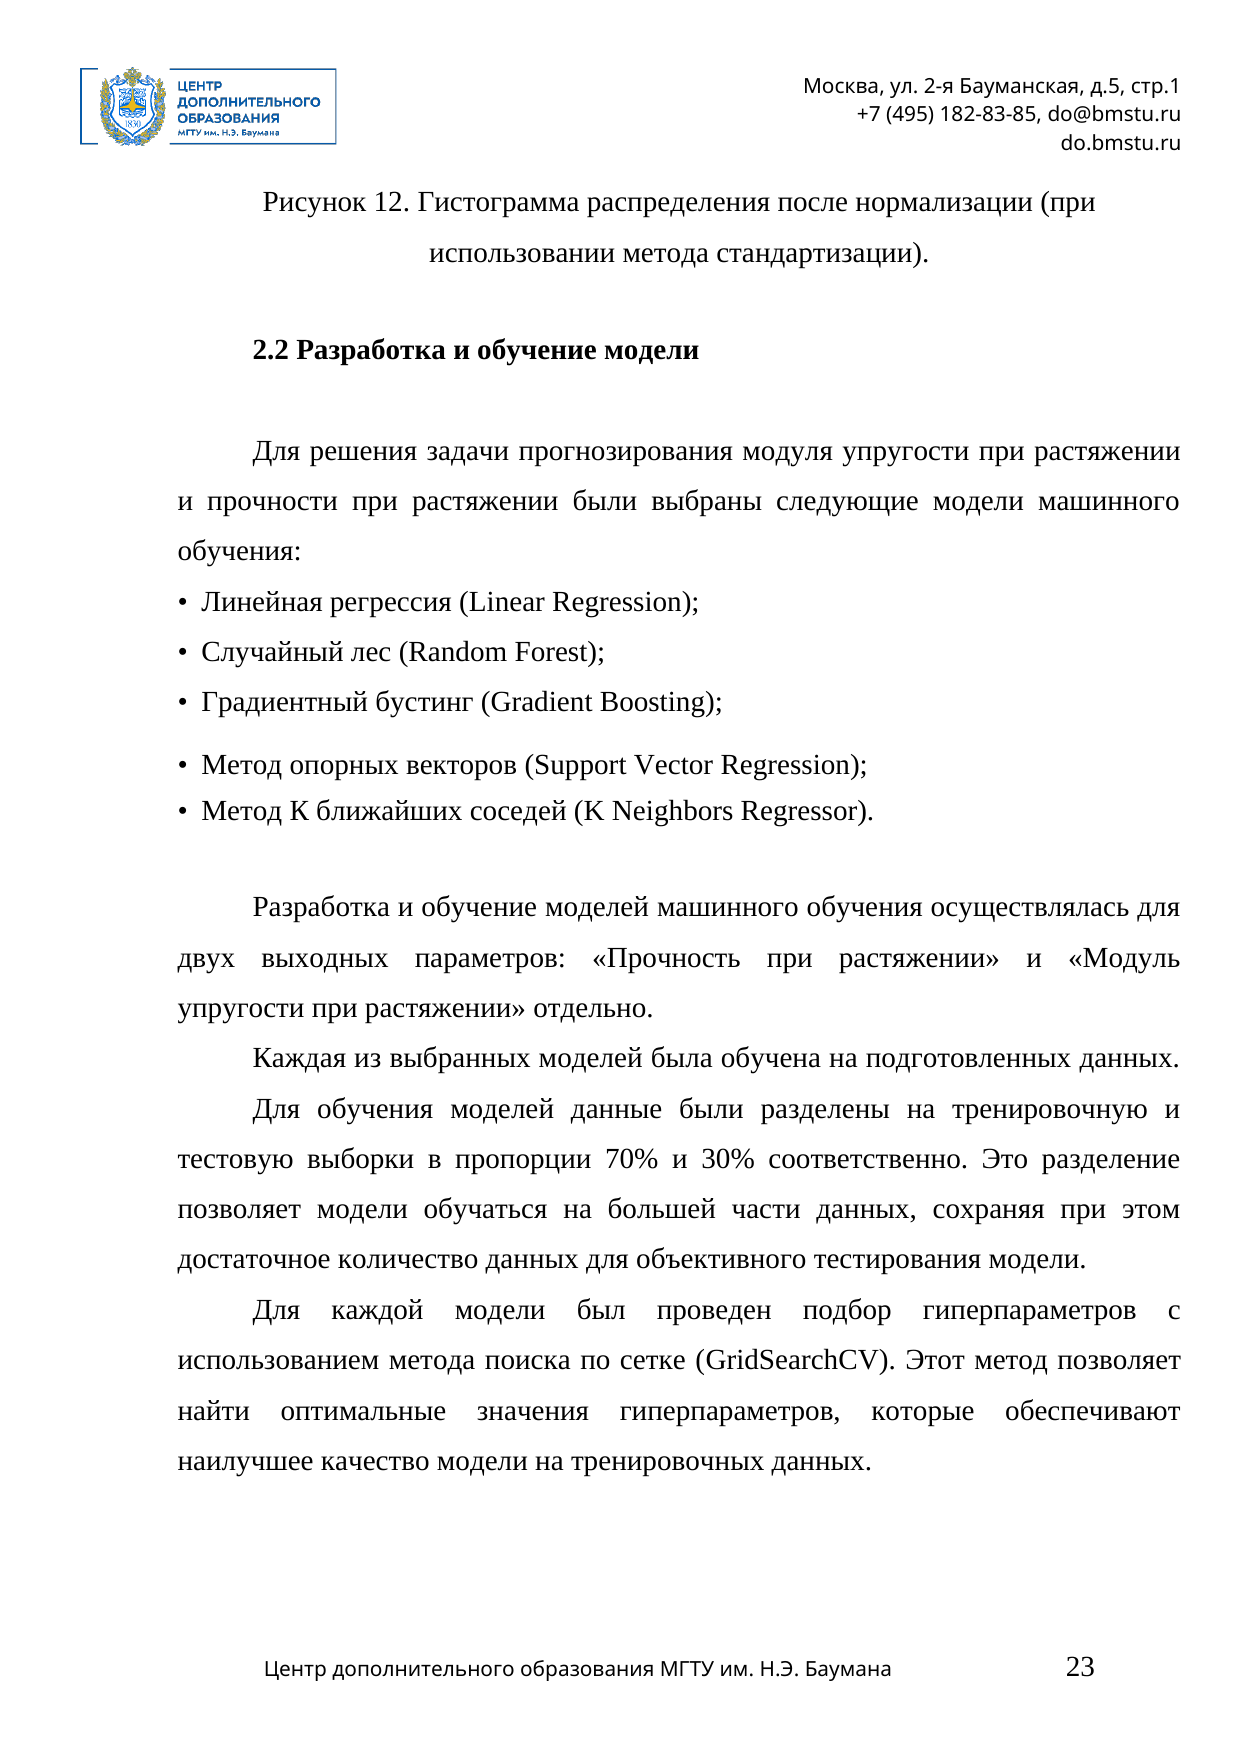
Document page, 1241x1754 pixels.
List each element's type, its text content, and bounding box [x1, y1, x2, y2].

list Случайный лес (Random Forest); [177, 634, 1181, 667]
text 2.2 Разработка и обучение модели [177, 332, 1181, 366]
subtitle Метод опорных векторов (Support Vector Regression); [177, 747, 1181, 781]
text Разработка и обучение моделей машинного обучения осуществлялась для двух выходных параметров: «Прочность при растяжении» и «Модуль упругости при растяжении» отдельно. [177, 889, 1181, 1024]
subtitle Метод К ближайших соседей (K Neighbors Regressor). [177, 793, 1181, 827]
list Линейная регрессия (Linear Regression); [177, 584, 1181, 617]
text Для решения задачи прогнозирования модуля упругости при растяжении и прочности при растяжении были выбраны следующие модели машинного обучения: [177, 433, 1181, 567]
picture [80, 67, 337, 146]
text Для каждой модели был проведен подбор гиперпараметров с использованием метода поиска по сетке (GridSearchCV). Этот метод позволяет найти оптимальные значения гиперпараметров, которые обеспечивают наилучшее качество модели на тренировочных данных. [177, 1292, 1181, 1476]
text Каждая из выбранных моделей была обучена на подготовленных данных. Для обучения моделей данные были разделены на тренировочную и тестовую выборки в пропорции 70% и 30% соответственно. Это разделение позволяет модели обучаться на большей части данных, сохраняя при этом достаточное количество данных для объективного тестирования модели. [177, 1040, 1181, 1275]
list Градиентный бустинг (Gradient Boosting); [177, 684, 1181, 718]
text Рисунок 12. Гистограмма распределения после нормализации (при использовании метода стандартизации). [177, 184, 1181, 268]
